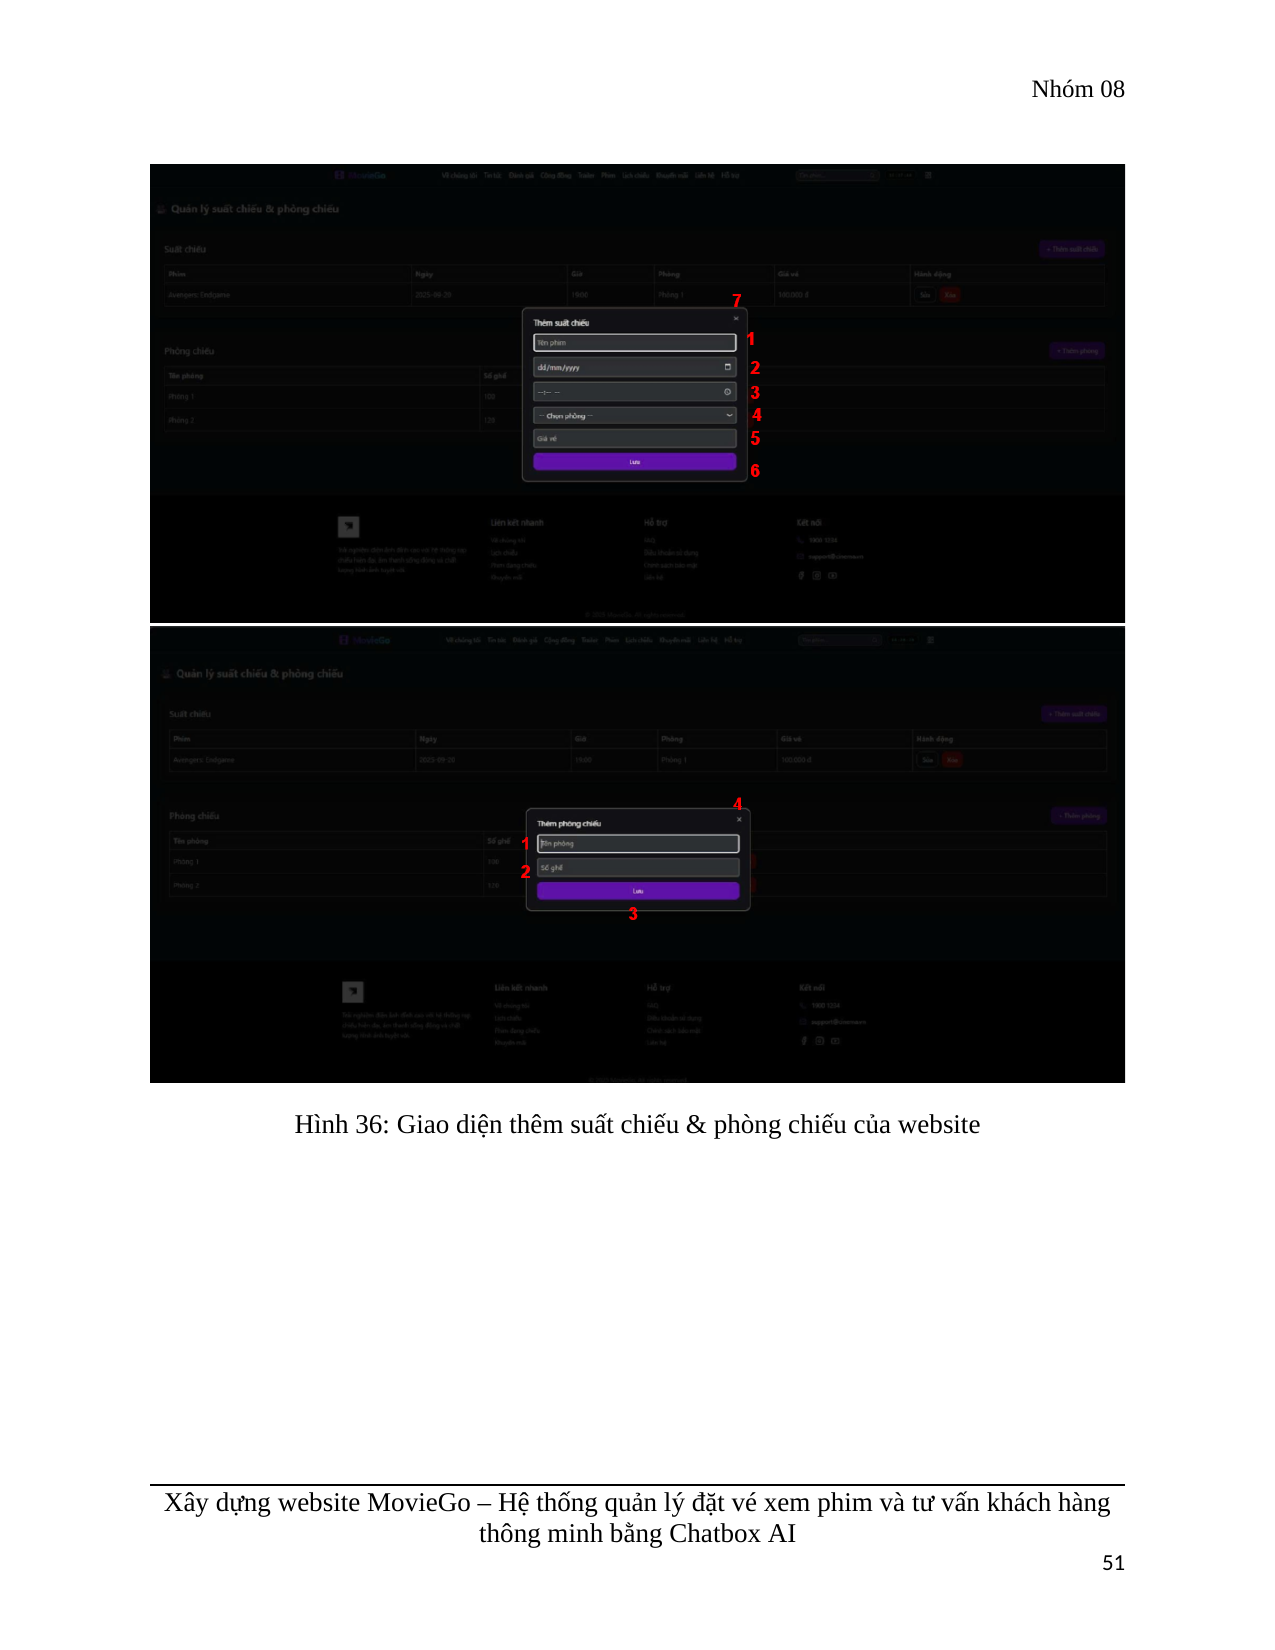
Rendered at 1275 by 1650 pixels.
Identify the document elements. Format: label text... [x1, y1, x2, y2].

picture [150, 626, 1125, 1083]
picture [150, 164, 1125, 623]
text Hình 36: Giao diện thêm suất chiếu & phòng chiếu của website [150, 1108, 1125, 1139]
